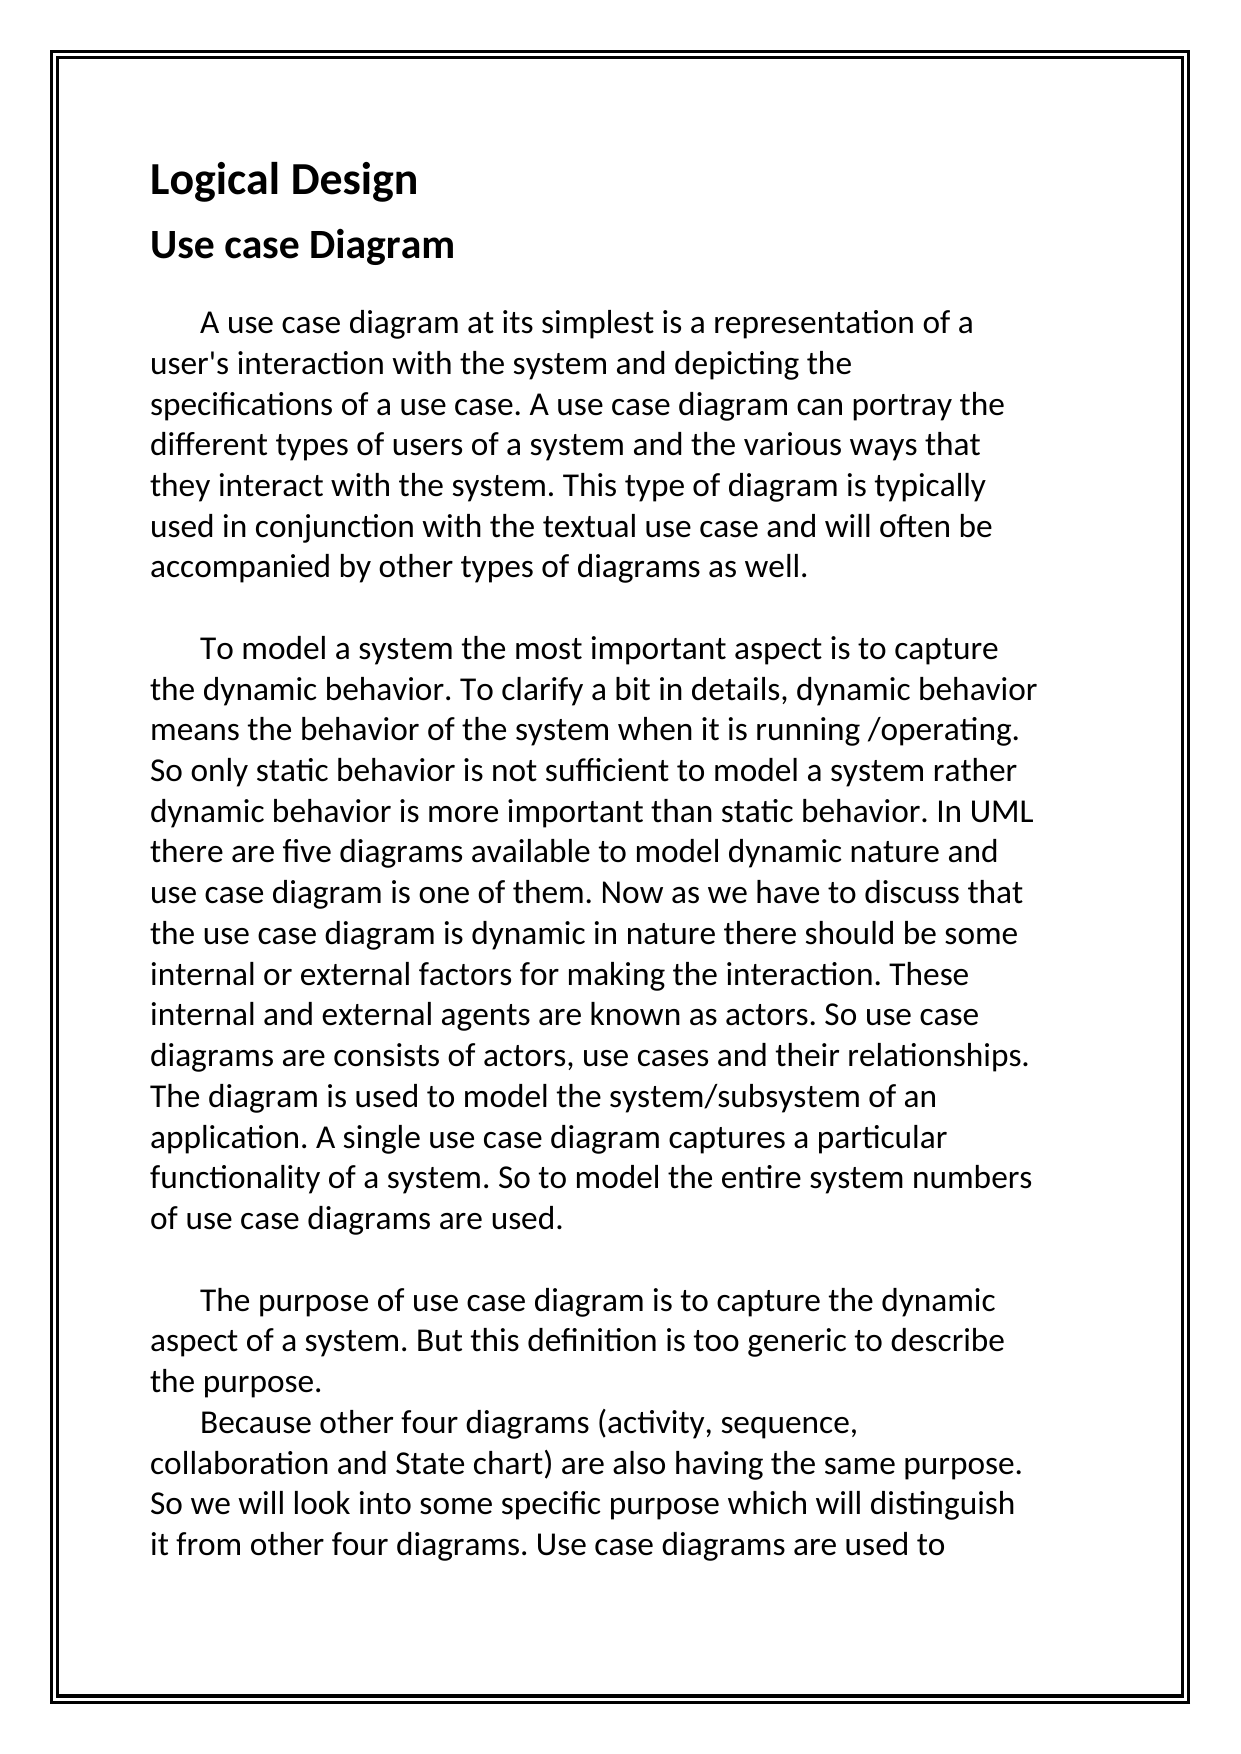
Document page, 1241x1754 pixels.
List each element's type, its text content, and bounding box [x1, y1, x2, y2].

subtitle Logical Design [150, 150, 1090, 206]
text Use case Diagram [150, 218, 1090, 268]
text The purpose of use case diagram is to capture the dynamic aspect of a system. But this definition is too generic to describe the purpose. [150, 1279, 1042, 1401]
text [150, 1401, 1042, 1564]
text A use case diagram at its simplest is a representation of a user's interaction with the system and depicting the specifications of a use case. A use case diagram can portray the different types of users of a system and the various ways that they interact with the system. This type of diagram is typically used in conjunction with the textual use case and will often be accompanied by other types of diagrams as well. [150, 301, 1034, 586]
text To model a system the most important aspect is to capture the dynamic behavior. To clarify a bit in details, dynamic behavior means the behavior of the system when it is running /operating. So only static behavior is not sufficient to model a system rather dynamic behavior is more important than static behavior. In UML there are five diagrams available to model dynamic nature and use case diagram is one of them. Now as we have to discuss that the use case diagram is dynamic in nature there should be some internal or external factors for making the interaction. These internal and external agents are known as actors. So use case diagrams are consists of actors, use cases and their relationships. The diagram is used to model the system/subsystem of an application. A single use case diagram captures a particular functionality of a system. So to model the entire system numbers of use case diagrams are used. [150, 627, 1038, 1238]
